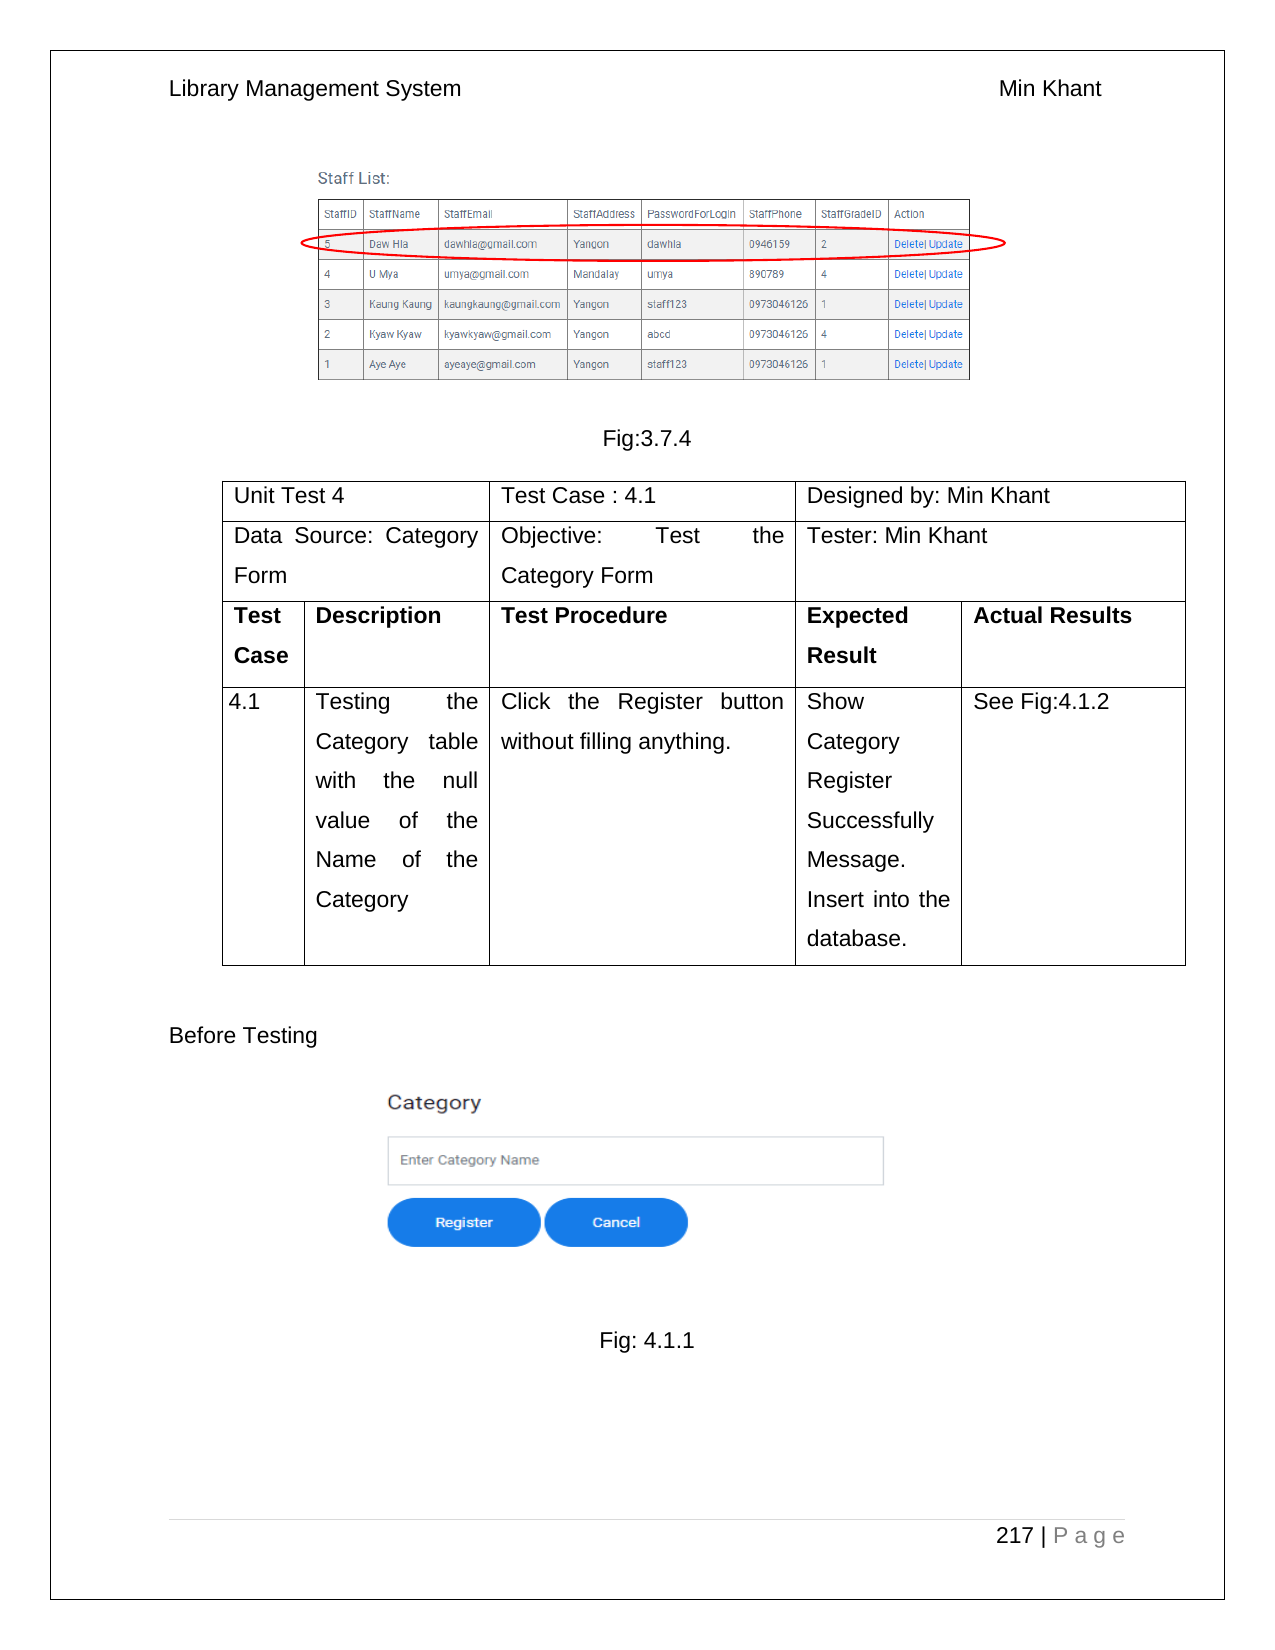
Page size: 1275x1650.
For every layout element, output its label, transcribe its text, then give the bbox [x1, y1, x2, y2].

picture [307, 248, 987, 395]
picture [302, 1078, 992, 1297]
text Fig: 4.1.1 [169, 1327, 1125, 1353]
picture [307, 226, 987, 259]
table_cell Data Source: Category Form [223, 522, 489, 601]
table_cell Tester: Min Khant [796, 522, 1185, 601]
table_cell Actual Results [962, 602, 1185, 687]
table_cell Testing the Category table with the null value of the Name of the Category [305, 688, 489, 965]
table_cell Objective: Test the Category Form [490, 522, 795, 601]
table_cell Show Category Register Successfully Message. Insert into the database. [796, 688, 961, 965]
text Fig:3.7.4 [169, 424, 1125, 451]
text Before Testing [169, 1022, 1125, 1048]
table_cell Click the Register button without filling anything. [490, 688, 795, 965]
table_cell Expected Result [796, 602, 961, 687]
table_header Designed by: Min Khant [796, 482, 1185, 521]
table_cell See Fig:4.1.2 [962, 688, 1185, 965]
table_cell Test Case [223, 602, 304, 687]
table_cell Description [305, 602, 489, 687]
table_header Test Case : 4.1 [490, 482, 795, 521]
table_cell 4.1 [223, 688, 304, 965]
picture [307, 150, 987, 238]
table_header Unit Test 4 [223, 482, 489, 521]
table_cell Test Procedure [490, 602, 795, 687]
